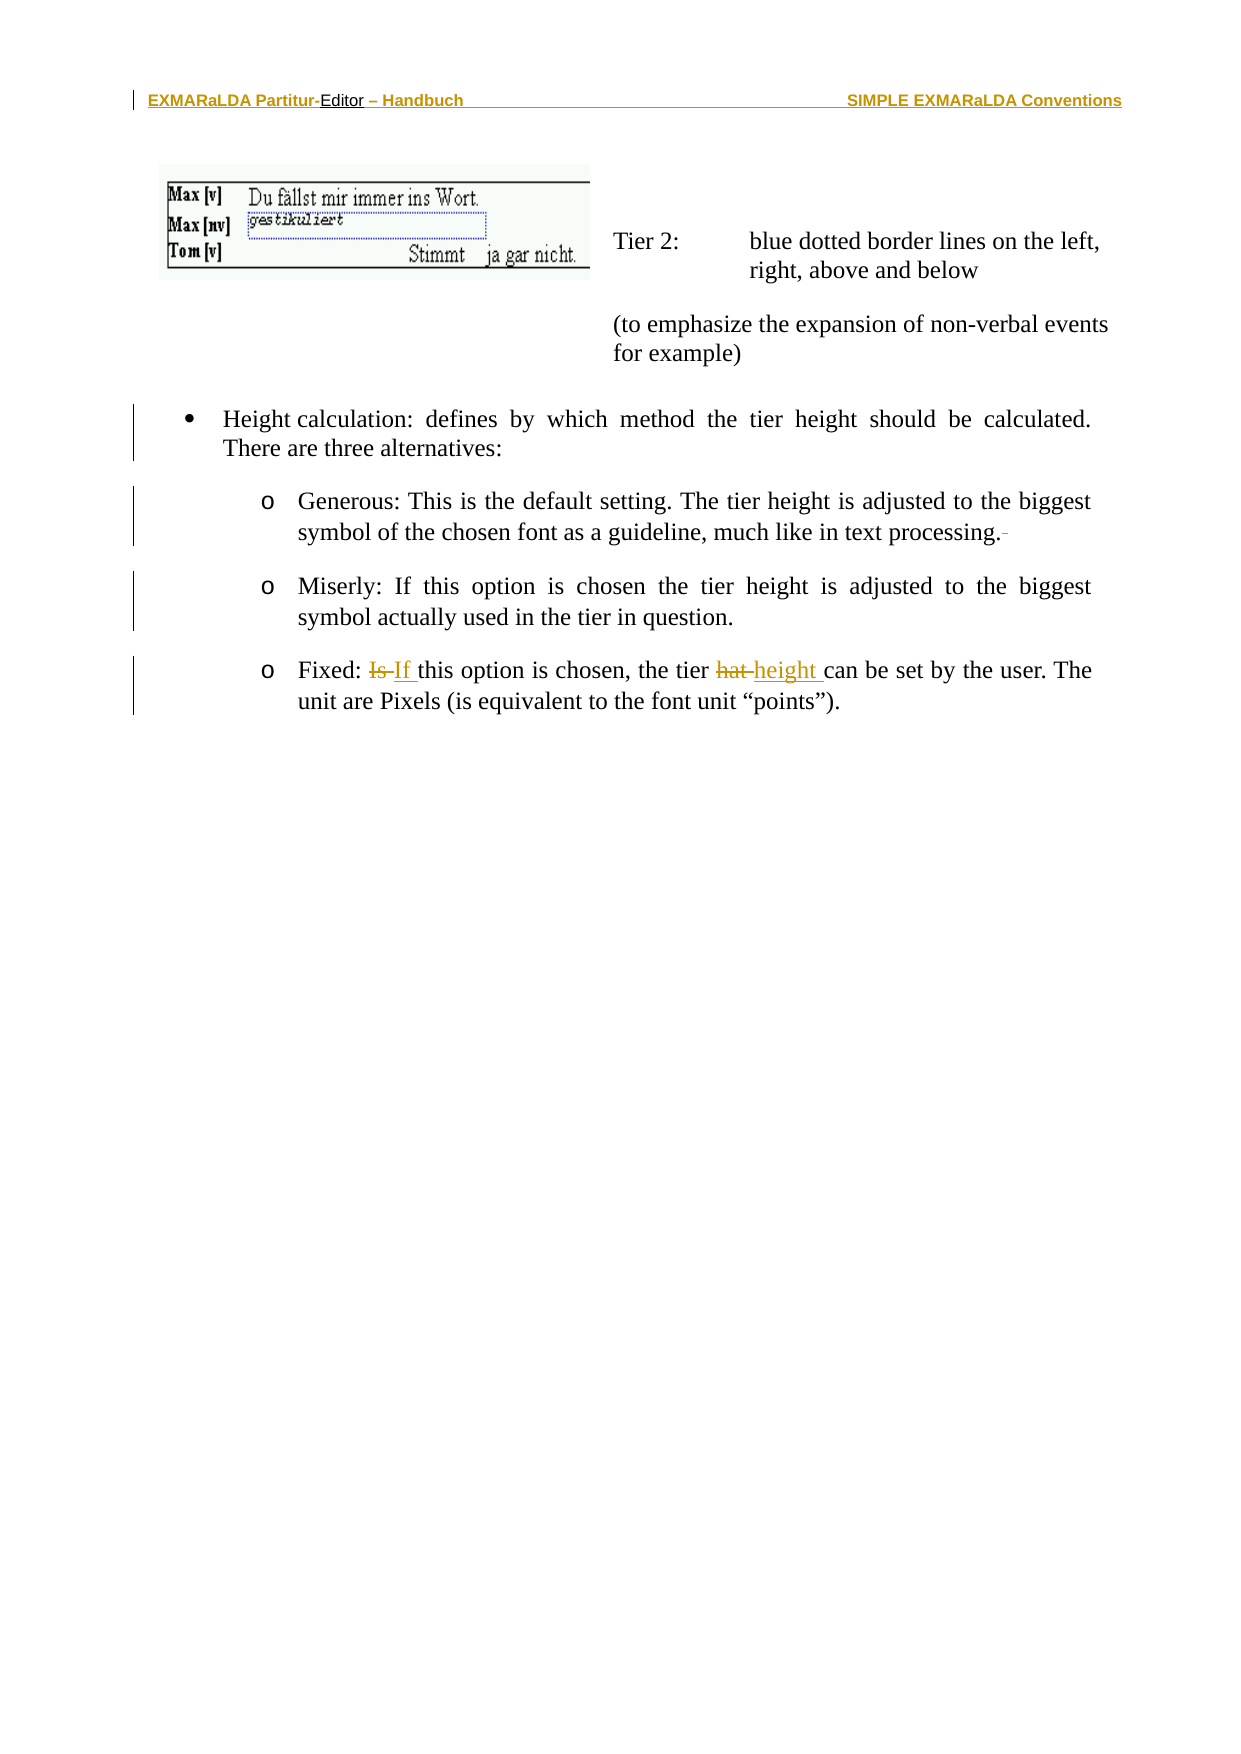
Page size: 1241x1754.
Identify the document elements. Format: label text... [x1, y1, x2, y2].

list Generous: This is the default setting. The tier height is adjusted to the biggest symbol of the chosen font as a guideline, much like in text processing. [260, 486, 1093, 546]
picture [159, 164, 590, 280]
table_cell Tier 2: blue dotted border lines on the left, right, above and below (to emphasize the expansion of non-verbal events for example) [602, 148, 1133, 391]
table_cell [148, 148, 602, 391]
list Miserly: If this option is chosen the tier height is adjusted to the biggest symbol actually used in the tier in question. [260, 571, 1093, 631]
list Fixed: this option is chosen, the tier can be set by the user. The unit are Pixels (is equivalent to the font unit “points”). [260, 656, 1093, 715]
list Height calculation: defines by which method the tier height should be calculated. There are three alternatives: [185, 404, 1093, 461]
